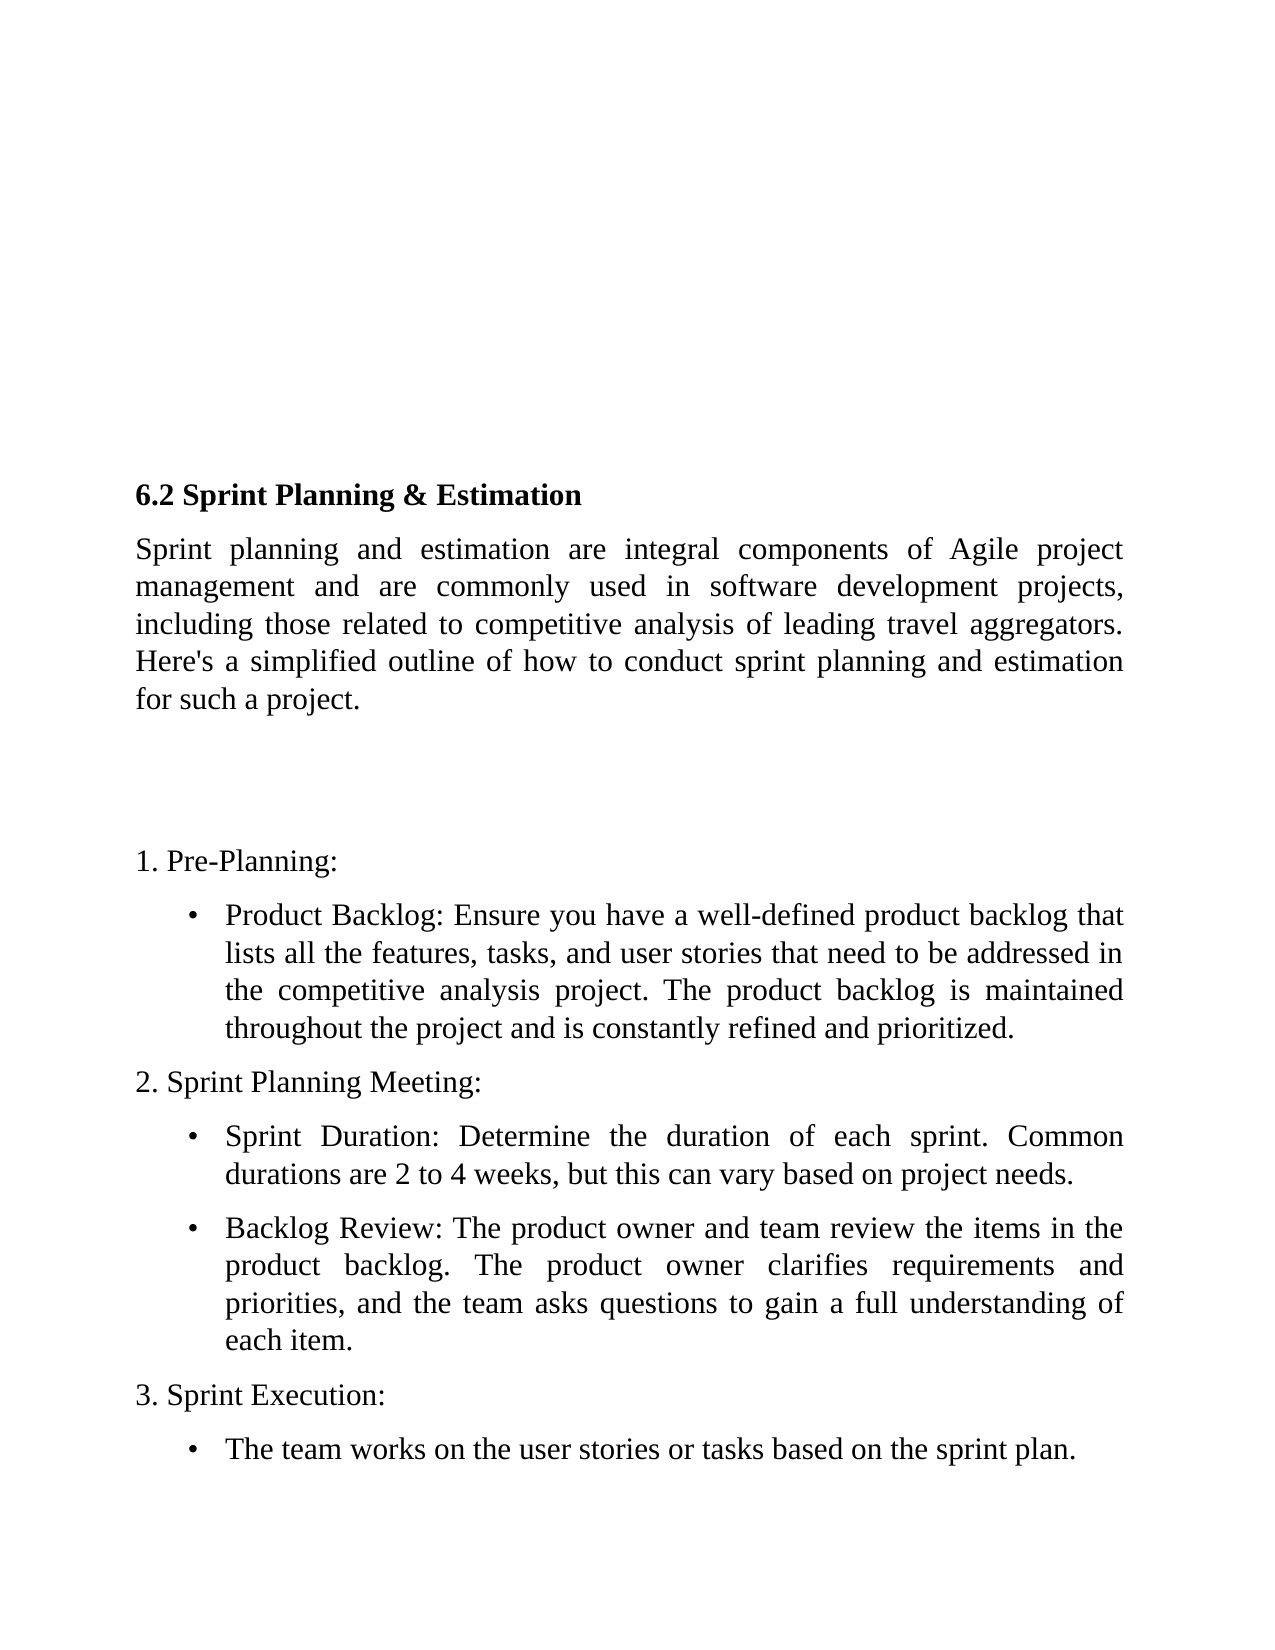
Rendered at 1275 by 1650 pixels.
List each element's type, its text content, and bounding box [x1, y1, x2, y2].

text 1. Pre-Planning: [135, 842, 1125, 879]
text 2. Sprint Planning Meeting: [135, 1062, 1125, 1100]
list Sprint Duration: Determine the duration of each sprint. Common durations are 2 to 4 weeks, but this can vary based on project needs. [187, 1117, 1125, 1192]
list The team works on the user stories or tasks based on the sprint plan. [187, 1429, 1125, 1467]
list Backlog Review: The product owner and team review the items in the product backlog. The product owner clarifies requirements and priorities, and the team asks questions to gain a full understanding of each item. [187, 1208, 1125, 1358]
text 3. Sprint Execution: [135, 1375, 1125, 1412]
text 6.2 Sprint Planning & Estimation [135, 475, 1125, 512]
text Sprint planning and estimation are integral components of Agile project management and are commonly used in software development projects, including those related to competitive analysis of leading travel aggregators. Here's a simplified outline of how to conduct sprint planning and estimation for such a project. [135, 529, 1125, 717]
list Product Backlog: Ensure you have a well-defined product backlog that lists all the features, tasks, and user stories that need to be addressed in the competitive analysis project. The product backlog is maintained throughout the project and is constantly refined and prioritized. [187, 896, 1125, 1046]
